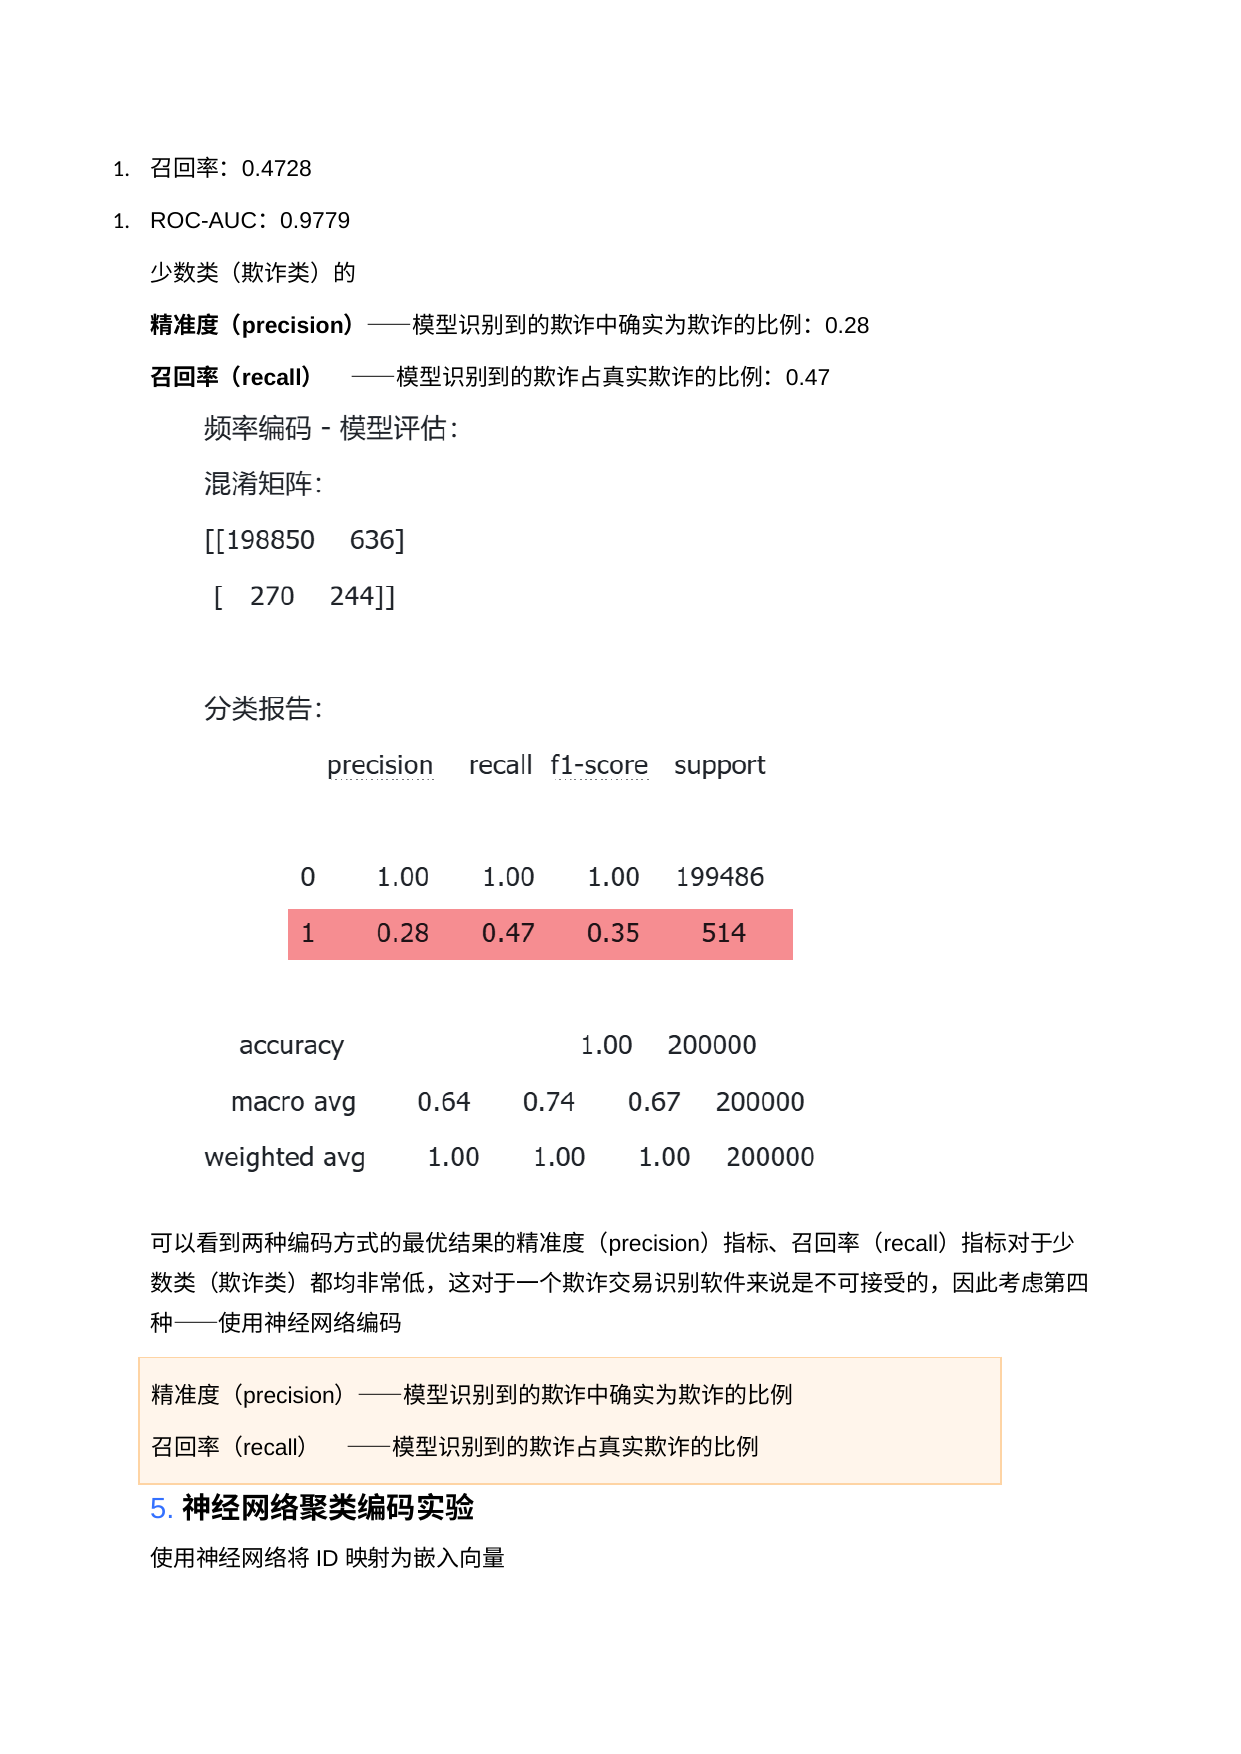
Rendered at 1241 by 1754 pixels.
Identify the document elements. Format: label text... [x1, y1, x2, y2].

table_header 精准度（precision）——模型识别到的欺诈中确实为欺诈的比例 召回率（recall） ——模型识别到的欺诈占真实欺诈的比例 [140, 1358, 1000, 1483]
list ROC-AUC：0.9779 [112, 202, 1090, 236]
text 使用神经网络将 ID 映射为嵌入向量 [150, 1540, 1090, 1573]
text 可以看到两种编码方式的最优结果的精准度（precision）指标、召回率（recall）指标对于少数类（欺诈类）都均非常低，这对于一个欺诈交易识别软件来说是不可接受的，因此考虑第四种——使用神经网络编码 [150, 1225, 1090, 1338]
list 召回率：0.4728 [112, 150, 1090, 183]
picture [188, 411, 1052, 1207]
text 精准度（precision）——模型识别到的欺诈中确实为欺诈的比例：0.28 [150, 307, 1090, 340]
text 少数类（欺诈类）的 [150, 254, 1090, 288]
text 召回率（recall） ——模型识别到的欺诈占真实欺诈的比例：0.47 [150, 359, 1090, 392]
